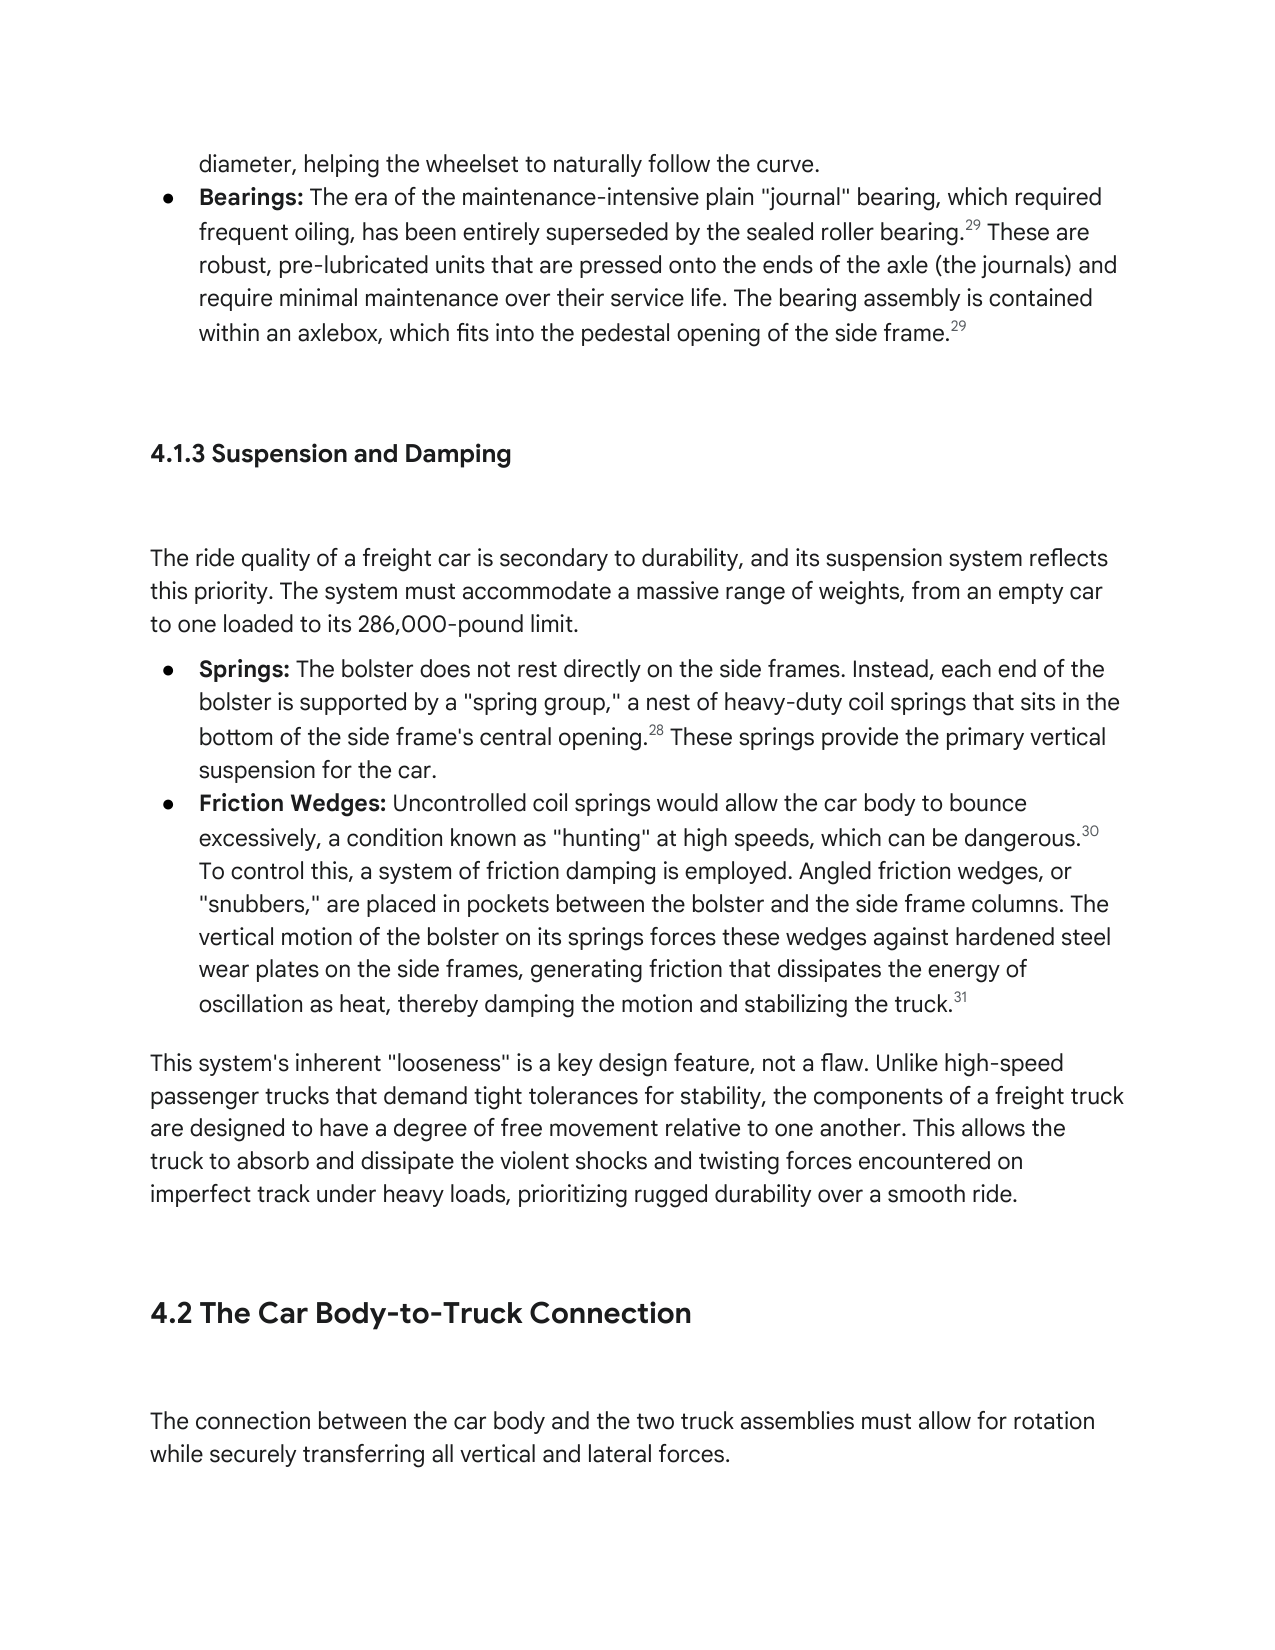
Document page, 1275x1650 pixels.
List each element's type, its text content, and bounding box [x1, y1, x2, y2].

list Friction Wedges: Uncontrolled coil springs would allow the car body to bounce excessively, a condition known as "hunting" at high speeds, which can be dangerous.30 To control this, a system of friction damping is employed. Angled friction wedges, or "snubbers," are placed in pockets between the bolster and the side frame columns. The vertical motion of the bolster on its springs forces these wedges against hardened steel wear plates on the side frames, generating friction that dissipates the energy of oscillation as heat, thereby damping the motion and stabilizing the truck.31 [161, 789, 1125, 1020]
subtitle 4.1.3 Suspension and Damping [150, 438, 1125, 470]
list Springs: The bolster does not rest directly on the side frames. Instead, each end of the bolster is supported by a "spring group," a nest of heavy-duty coil springs that sits in the bottom of the side frame's central opening.28 These springs provide the primary vertical suspension for the car. [161, 655, 1125, 785]
subtitle 4.2 The Car Body-to-Truck Connection [150, 1296, 1125, 1332]
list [161, 150, 1125, 179]
list Bearings: The era of the maintenance-intensive plain "journal" bearing, which required frequent oiling, has been entirely superseded by the sealed roller bearing.29 These are robust, pre-lubricated units that are pressed onto the ends of the axle (the journals) and require minimal maintenance over their service life. The bearing assembly is contained within an axlebox, which fits into the pedestal opening of the side frame.29 [161, 183, 1125, 348]
text The ride quality of a freight car is secondary to durability, and its suspension system reflects this priority. The system must accommodate a massive range of weights, from an empty car to one loaded to its 286,000-pound limit. [150, 544, 1125, 638]
text This system's inherent "looseness" is a key design feature, not a flaw. Unlike high-speed passenger trucks that demand tight tolerances for stability, the components of a freight truck are designed to have a degree of free movement relative to one another. This allows the truck to absorb and dissipate the violent shocks and twisting forces encountered on imperfect track under heavy loads, prioritizing rugged durability over a smooth ride. [150, 1049, 1125, 1209]
text The connection between the car body and the two truck assemblies must allow for rotation while securely transferring all vertical and lateral forces. [150, 1407, 1125, 1469]
